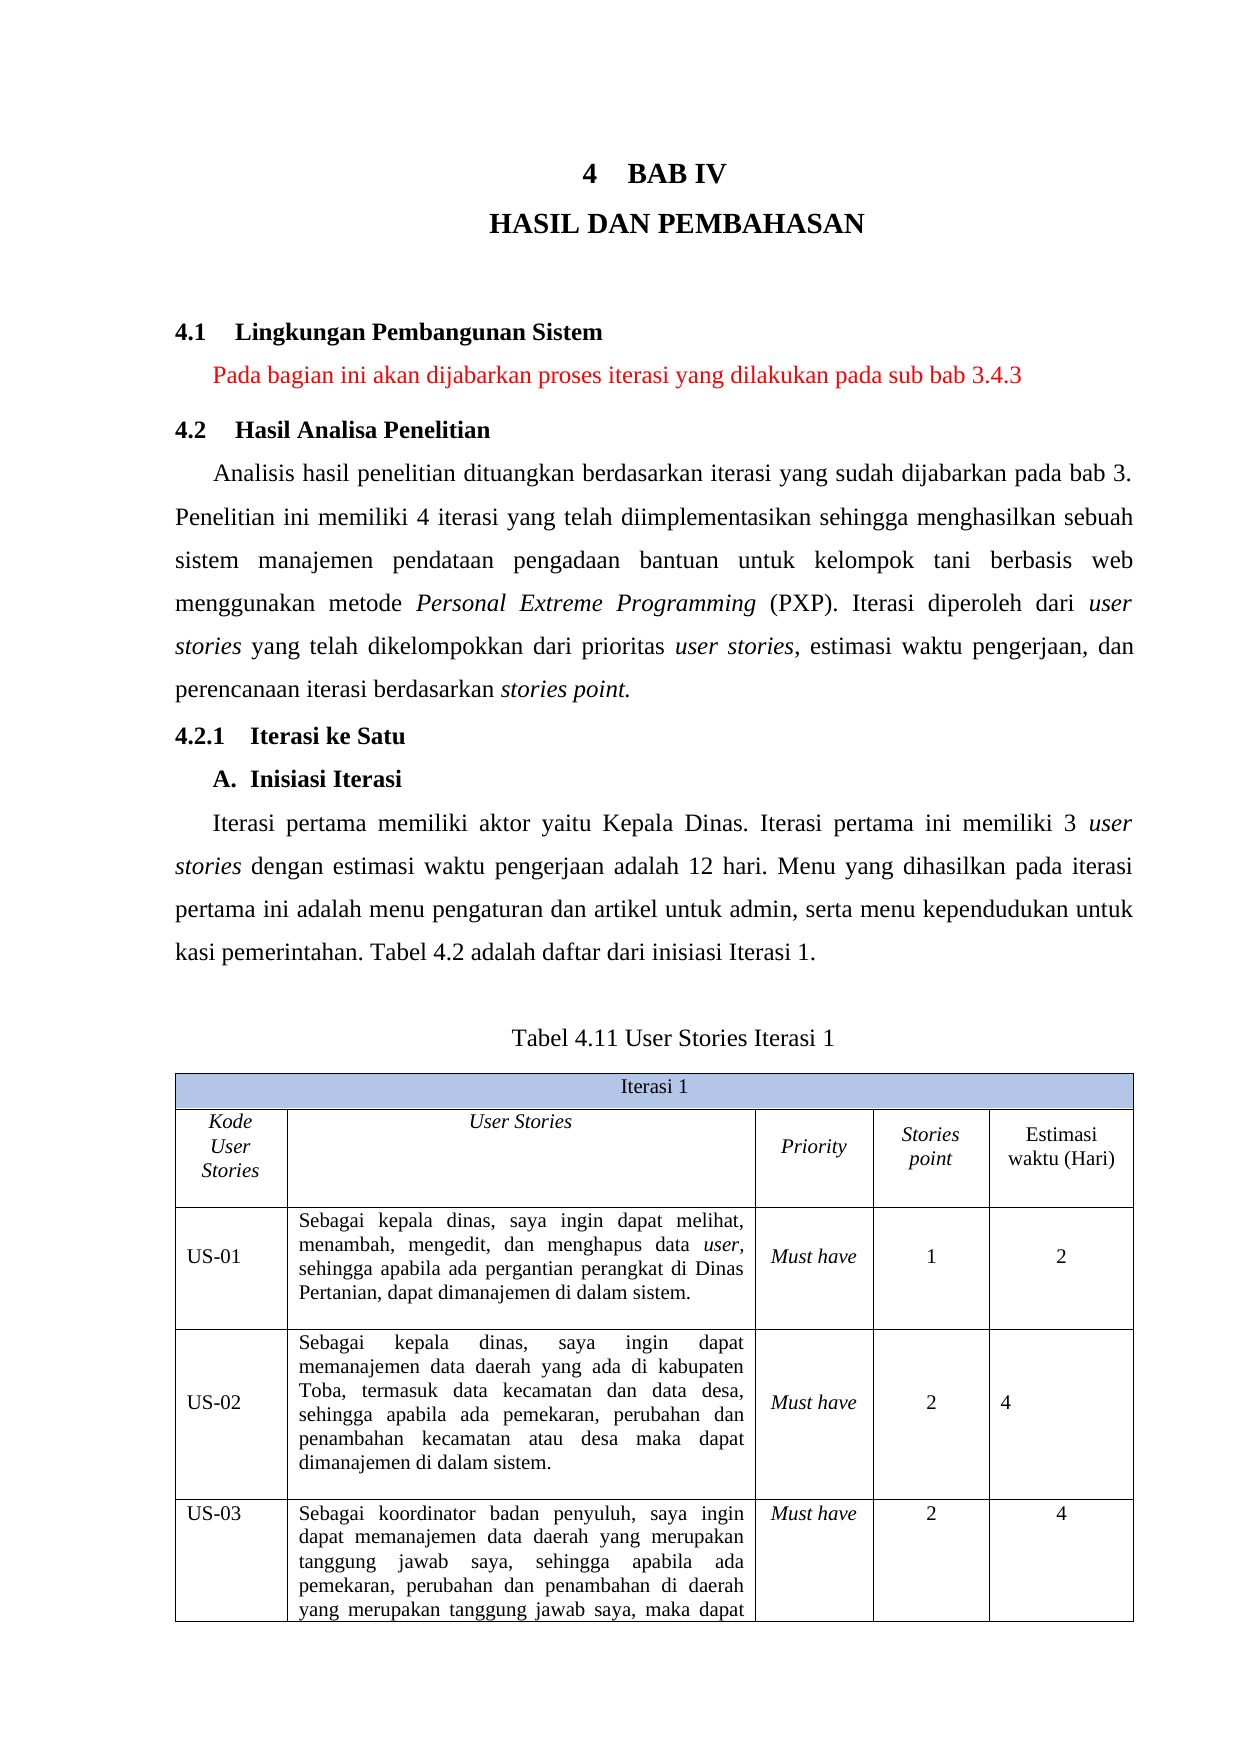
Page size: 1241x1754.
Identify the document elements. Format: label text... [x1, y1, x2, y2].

table_cell 4 [990, 1500, 1133, 1621]
subtitle BAB IV HASIL DAN PEMBAHASAN [175, 156, 1134, 240]
table_cell Must have [756, 1330, 873, 1499]
table_cell 4 [990, 1330, 1133, 1499]
subtitle Iterasi ke Satu [175, 721, 1134, 750]
table_cell US-01 [176, 1208, 287, 1329]
table_cell US-03 [176, 1500, 287, 1621]
subtitle Lingkungan Pembangunan Sistem [175, 317, 1134, 345]
table_cell User Stories [288, 1110, 755, 1207]
text Iterasi pertama memiliki aktor yaitu Kepala Dinas. Iterasi pertama ini memiliki 3 user stories dengan estimasi waktu pengerjaan adalah 12 hari. Menu yang dihasilkan pada iterasi pertama ini adalah menu pengaturan dan artikel untuk admin, serta menu kependudukan untuk kasi pemerintahan. Tabel 4.2 adalah daftar dari inisiasi Iterasi 1. [175, 808, 1134, 966]
table_cell 2 [990, 1208, 1133, 1329]
text Pada bagian ini akan dijabarkan proses iterasi yang dilakukan pada sub bab 3.4.3 [175, 360, 1134, 388]
table_cell Priority [756, 1110, 873, 1207]
table_cell Kode User Stories [176, 1110, 287, 1207]
table_header Iterasi 1 [176, 1074, 1133, 1108]
table_cell 2 [874, 1500, 989, 1621]
table_cell US-02 [176, 1330, 287, 1499]
table_cell 2 [874, 1330, 989, 1499]
table_cell Sebagai kepala dinas, saya ingin dapat melihat, menambah, mengedit, dan menghapus data user, sehingga apabila ada pergantian perangkat di Dinas Pertanian, dapat dimanajemen di dalam sistem. [288, 1208, 755, 1329]
table_cell Must have [756, 1500, 873, 1621]
text Analisis hasil penelitian dituangkan berdasarkan iterasi yang sudah dijabarkan pada bab 3. Penelitian ini memiliki 4 iterasi yang telah diimplementasikan sehingga menghasilkan sebuah sistem manajemen pendataan pengadaan bantuan untuk kelompok tani berbasis web menggunakan metode Personal Extreme Programming (PXP). Iterasi diperoleh dari user stories yang telah dikelompokkan dari prioritas user stories, estimasi waktu pengerjaan, dan perencanaan iterasi berdasarkan stories point. [175, 458, 1134, 703]
table_cell 1 [874, 1208, 989, 1329]
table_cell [288, 1500, 755, 1621]
table_cell Sebagai kepala dinas, saya ingin dapat memanajemen data daerah yang ada di kabupaten Toba, termasuk data kecamatan dan data desa, sehingga apabila ada pemekaran, perubahan dan penambahan kecamatan atau desa maka dapat dimanajemen di dalam sistem. [288, 1330, 755, 1499]
table_cell Estimasi waktu (Hari) [990, 1110, 1133, 1207]
subtitle Hasil Analisa Penelitian [175, 415, 1134, 444]
table_cell Must have [756, 1208, 873, 1329]
table_cell Stories point [874, 1110, 989, 1207]
list Inisiasi Iterasi [212, 764, 1134, 793]
